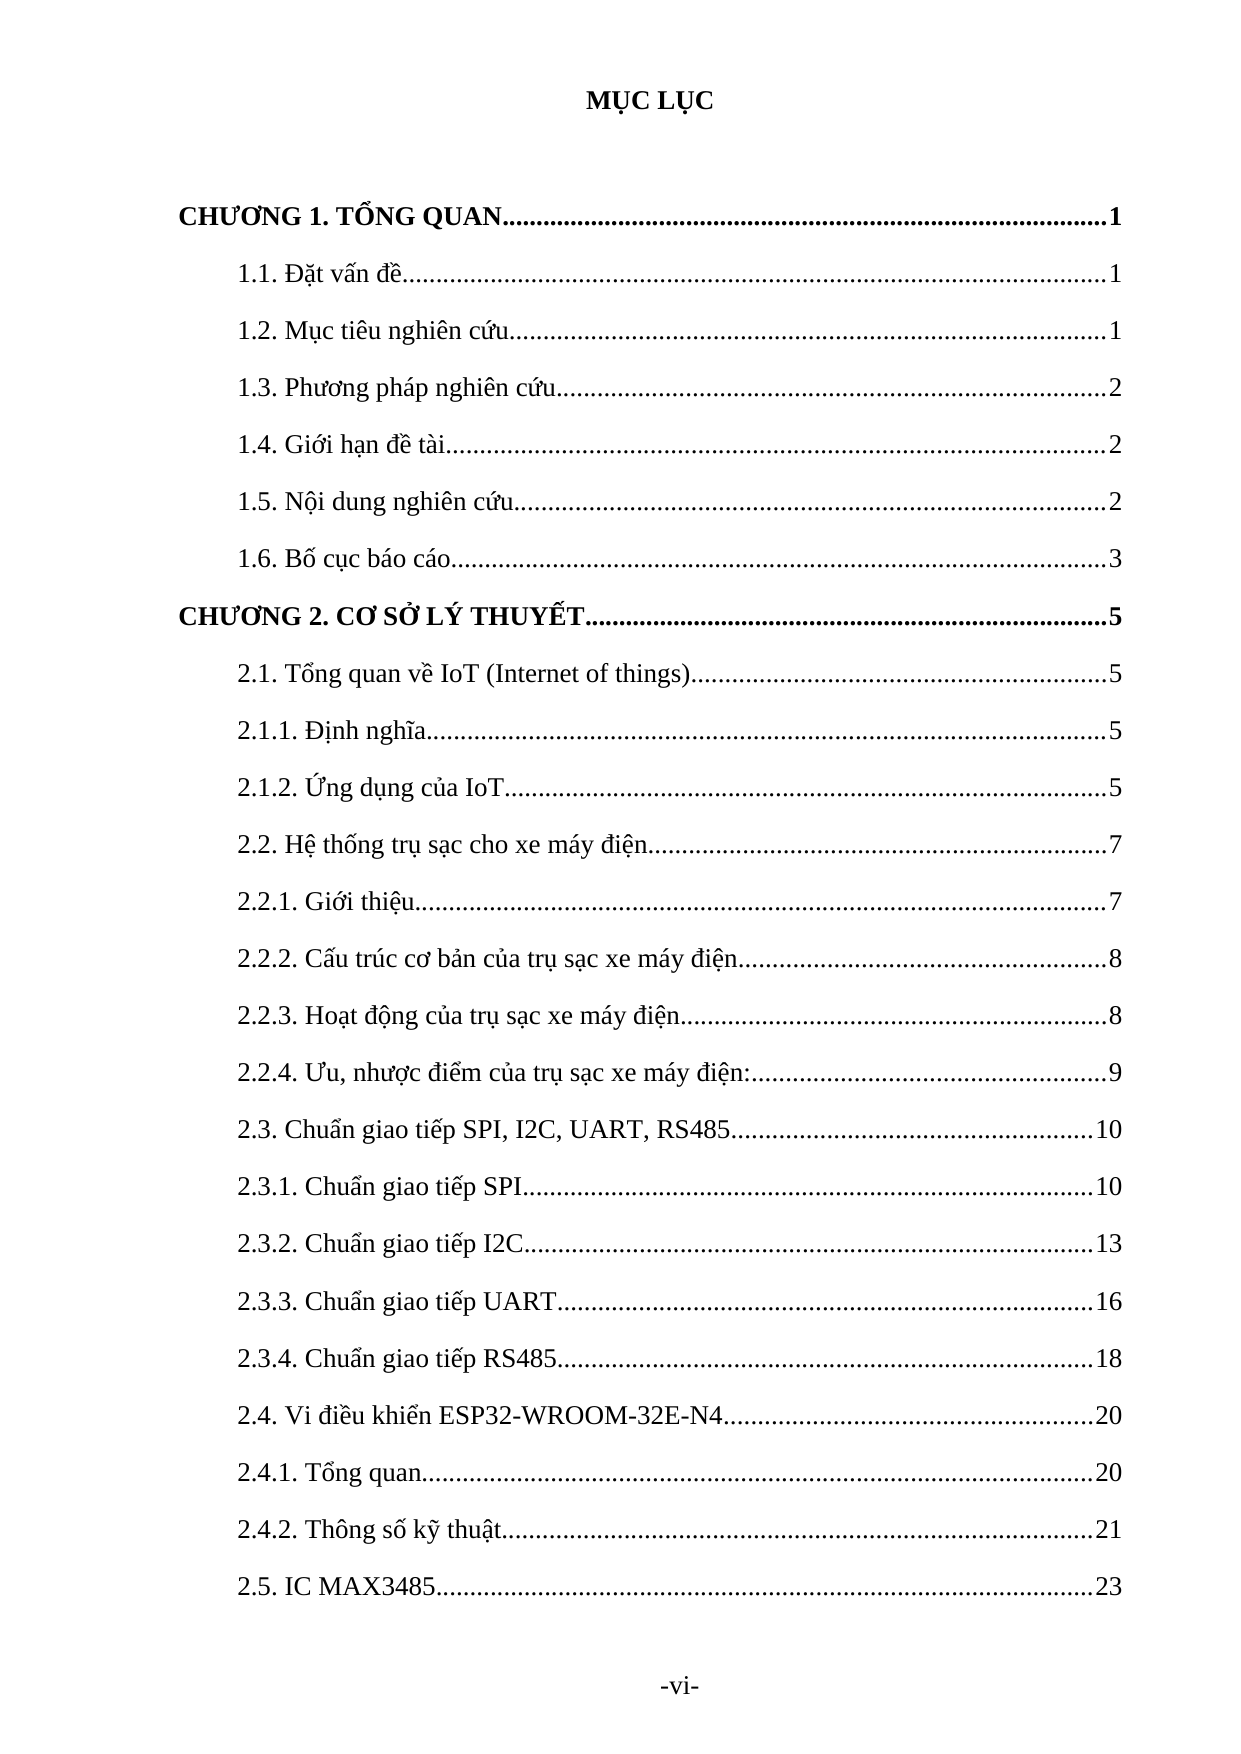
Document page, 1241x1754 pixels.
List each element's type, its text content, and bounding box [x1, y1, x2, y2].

title MỤC LỤC [178, 84, 1122, 116]
